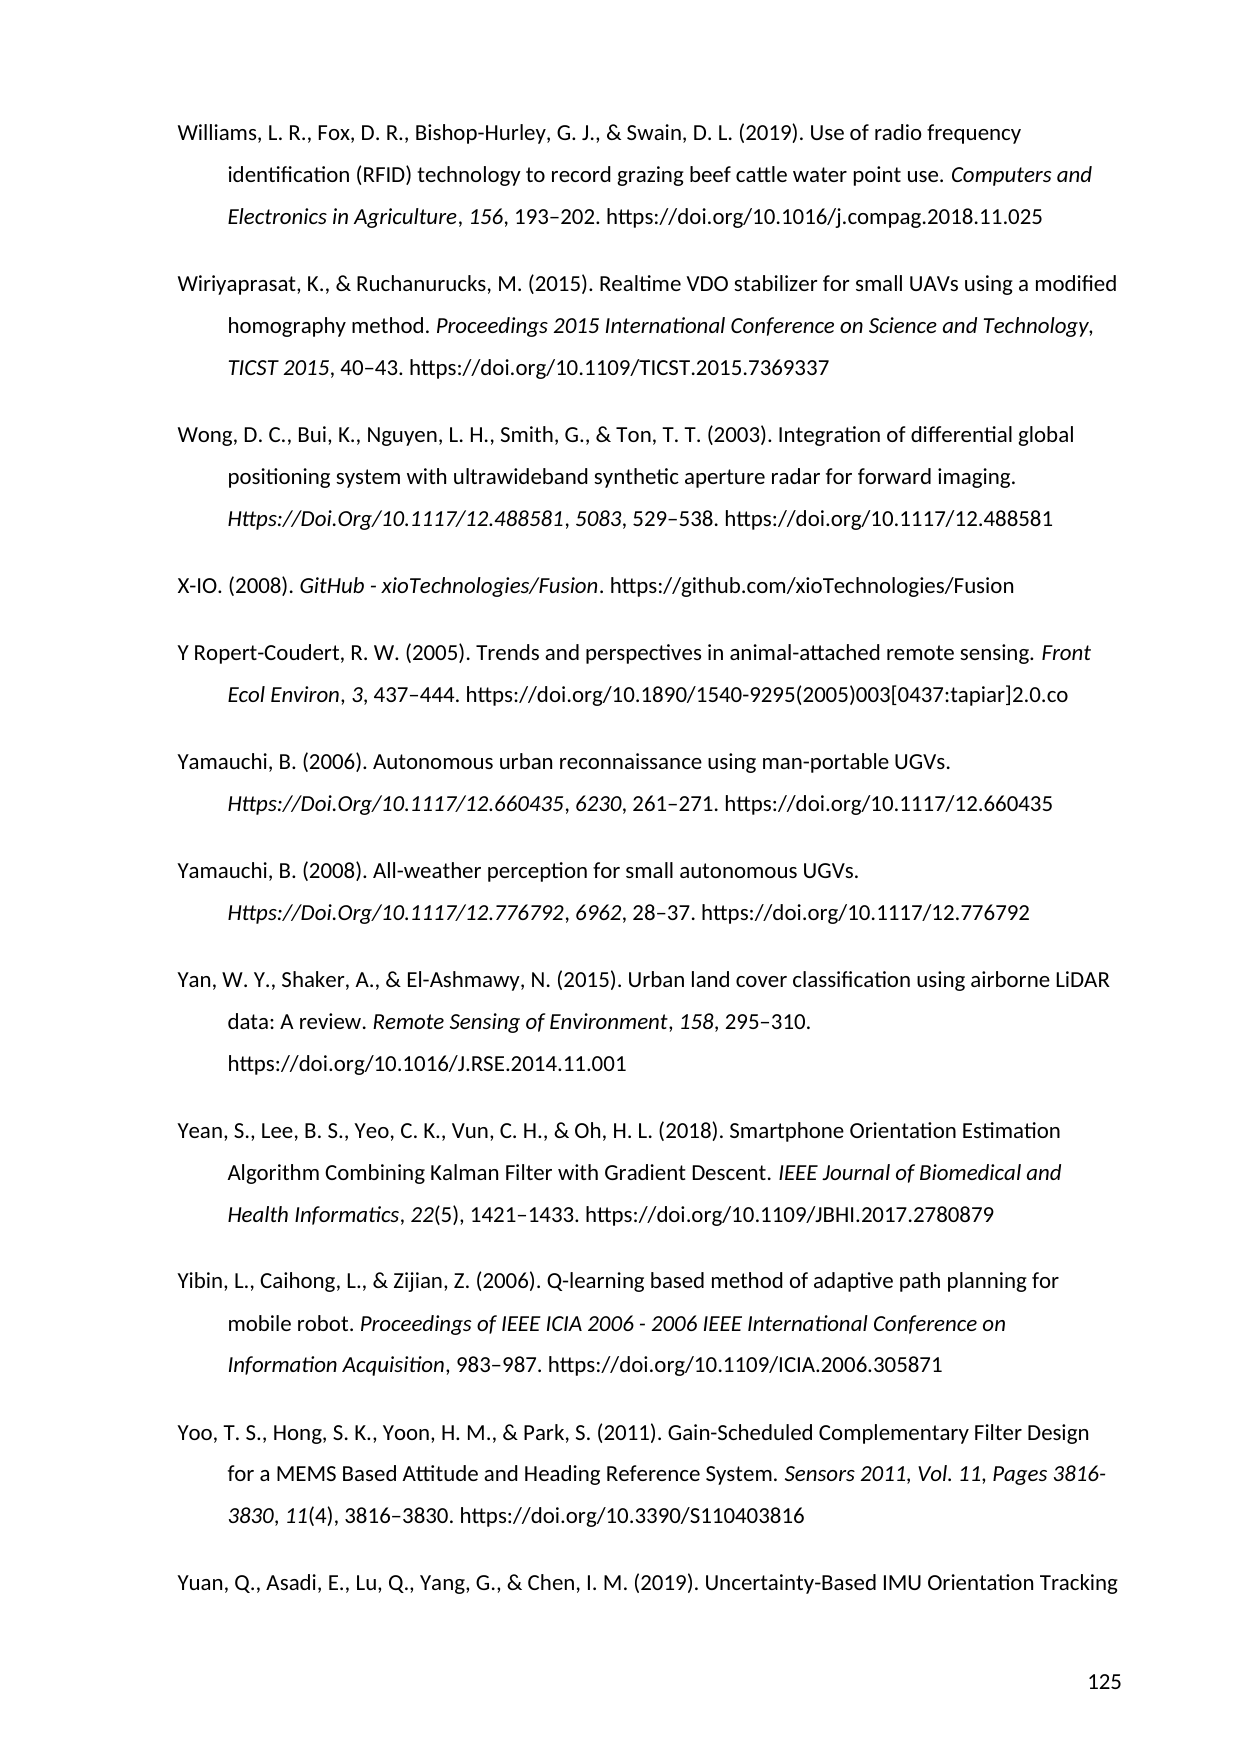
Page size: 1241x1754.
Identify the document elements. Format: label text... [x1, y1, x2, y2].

text Yoo, T. S., Hong, S. K., Yoon, H. M., & Park, S. (2011). Gain-Scheduled Complementary Filter Design for a MEMS Based Attitude and Heading Reference System. Sensors 2011, Vol. 11, Pages 3816-3830, 11(4), 3816–3830. https://doi.org/10.3390/S110403816 [177, 1418, 1122, 1529]
text Y Ropert-Coudert, R. W. (2005). Trends and perspectives in animal-attached remote sensing. Front Ecol Environ, 3, 437–444. https://doi.org/10.1890/1540-9295(2005)003[0437:tapiar]2.0.co [177, 638, 1122, 708]
text Wiriyaprasat, K., & Ruchanurucks, M. (2015). Realtime VDO stabilizer for small UAVs using a modified homography method. Proceedings 2015 International Conference on Science and Technology, TICST 2015, 40–43. https://doi.org/10.1109/TICST.2015.7369337 [177, 269, 1122, 381]
text Yamauchi, B. (2008). All-weather perception for small autonomous UGVs. Https://Doi.Org/10.1117/12.776792, 6962, 28–37. https://doi.org/10.1117/12.776792 [177, 856, 1122, 926]
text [177, 1568, 1122, 1597]
text Yean, S., Lee, B. S., Yeo, C. K., Vun, C. H., & Oh, H. L. (2018). Smartphone Orientation Estimation Algorithm Combining Kalman Filter with Gradient Descent. IEEE Journal of Biomedical and Health Informatics, 22(5), 1421–1433. https://doi.org/10.1109/JBHI.2017.2780879 [177, 1116, 1122, 1228]
text Yan, W. Y., Shaker, A., & El-Ashmawy, N. (2015). Urban land cover classification using airborne LiDAR data: A review. Remote Sensing of Environment, 158, 295–310. https://doi.org/10.1016/J.RSE.2014.11.001 [177, 965, 1122, 1077]
text Wong, D. C., Bui, K., Nguyen, L. H., Smith, G., & Ton, T. T. (2003). Integration of differential global positioning system with ultrawideband synthetic aperture radar for forward imaging. Https://Doi.Org/10.1117/12.488581, 5083, 529–538. https://doi.org/10.1117/12.488581 [177, 420, 1122, 532]
text X-IO. (2008). GitHub - xioTechnologies/Fusion. https://github.com/xioTechnologies/Fusion [177, 571, 1122, 599]
text Yamauchi, B. (2006). Autonomous urban reconnaissance using man-portable UGVs. Https://Doi.Org/10.1117/12.660435, 6230, 261–271. https://doi.org/10.1117/12.660435 [177, 747, 1122, 817]
text Williams, L. R., Fox, D. R., Bishop-Hurley, G. J., & Swain, D. L. (2019). Use of radio frequency identification (RFID) technology to record grazing beef cattle water point use. Computers and Electronics in Agriculture, 156, 193–202. https://doi.org/10.1016/j.compag.2018.11.025 [177, 118, 1122, 230]
text Yibin, L., Caihong, L., & Zijian, Z. (2006). Q-learning based method of adaptive path planning for mobile robot. Proceedings of IEEE ICIA 2006 - 2006 IEEE International Conference on Information Acquisition, 983–987. https://doi.org/10.1109/ICIA.2006.305871 [177, 1267, 1122, 1379]
